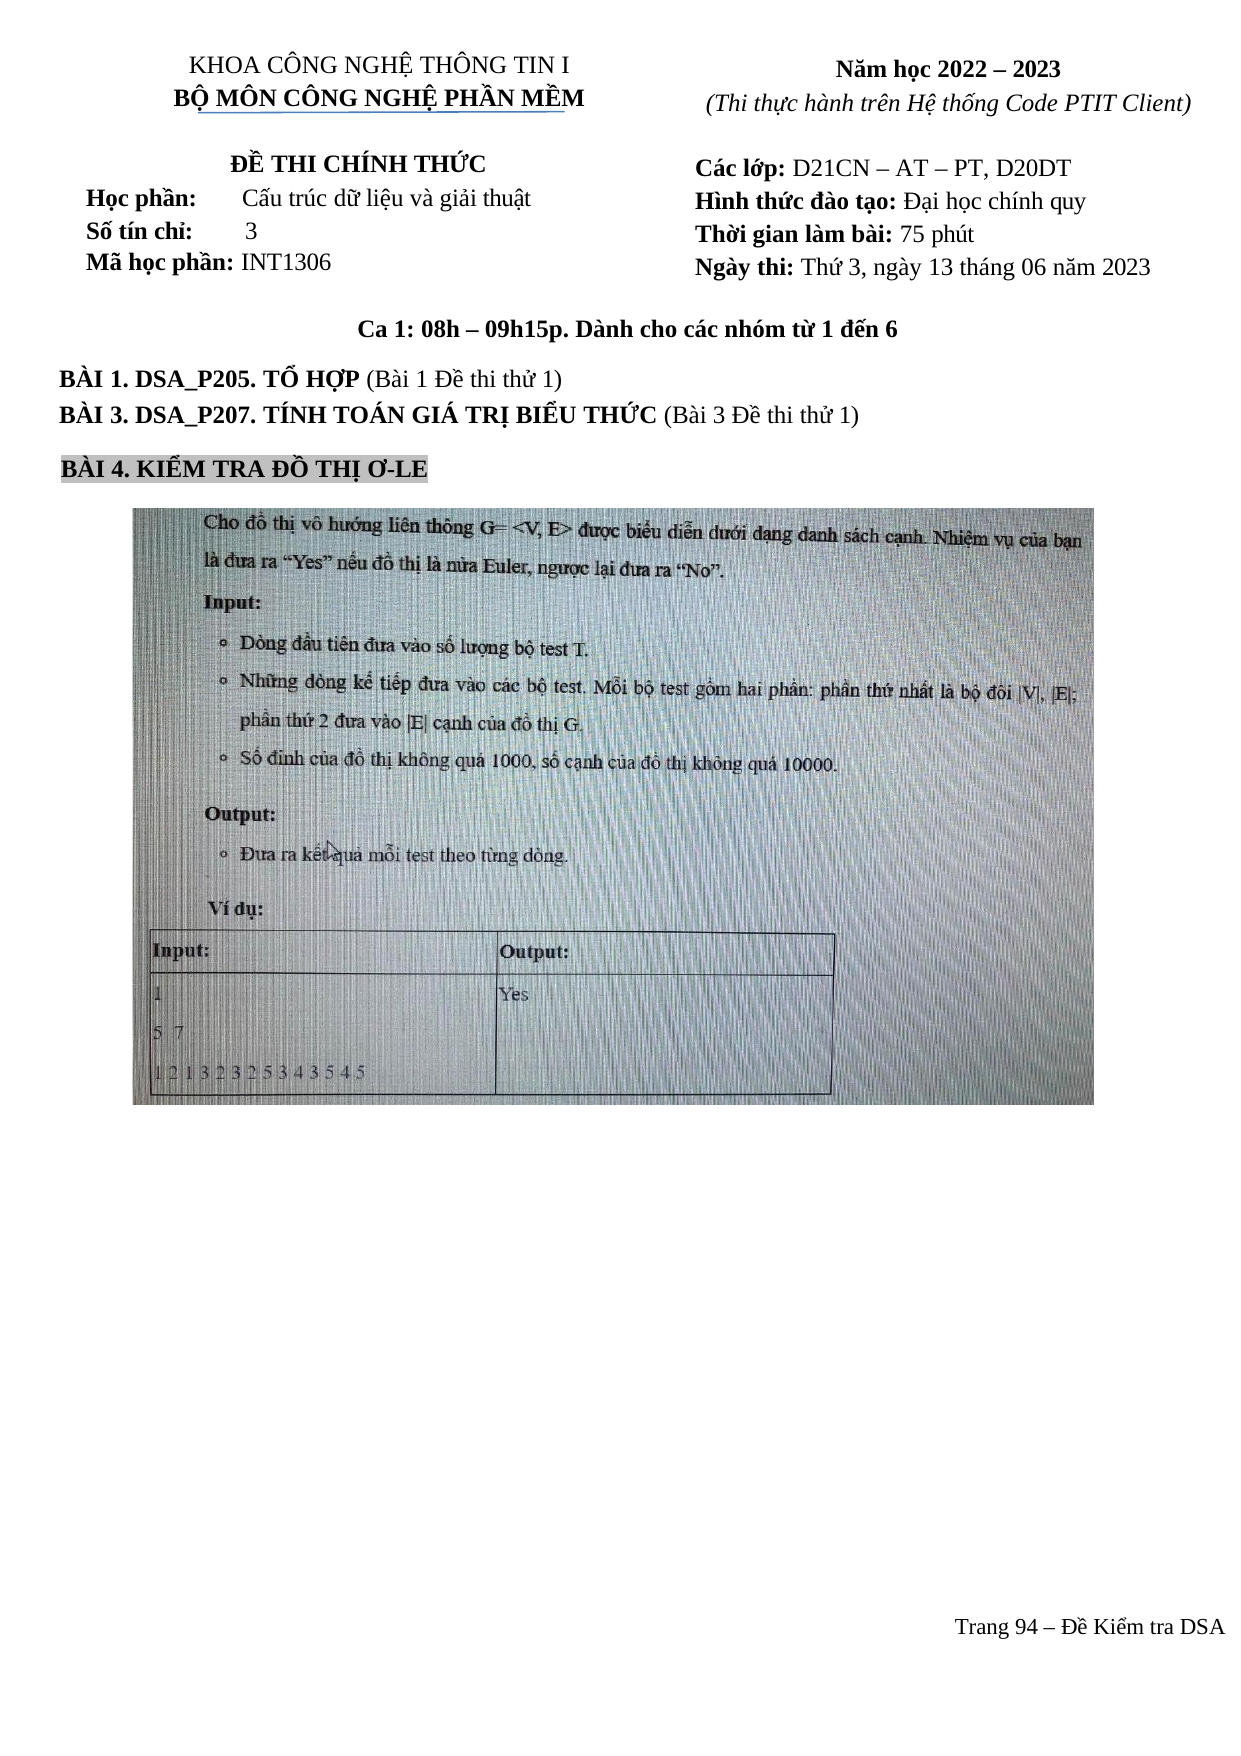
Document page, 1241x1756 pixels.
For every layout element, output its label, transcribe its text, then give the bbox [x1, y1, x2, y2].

text BÀI 4. KIỂM TRA ĐỒ THỊ Ơ-LE [61, 454, 1226, 483]
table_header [75, 50, 681, 281]
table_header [681, 50, 1216, 281]
text Ca 1: 08h – 09h15p. Dành cho các nhóm từ 1 đến 6 [29, 314, 1226, 343]
picture [132, 508, 1094, 1105]
text BÀI 1. DSA_P205. TỔ HỢP (Bài 1 Đề thi thử 1) [59, 364, 1226, 393]
text BÀI 3. DSA_P207. TÍNH TOÁN GIÁ TRỊ BIỂU THỨC (Bài 3 Đề thi thử 1) [59, 400, 1226, 429]
